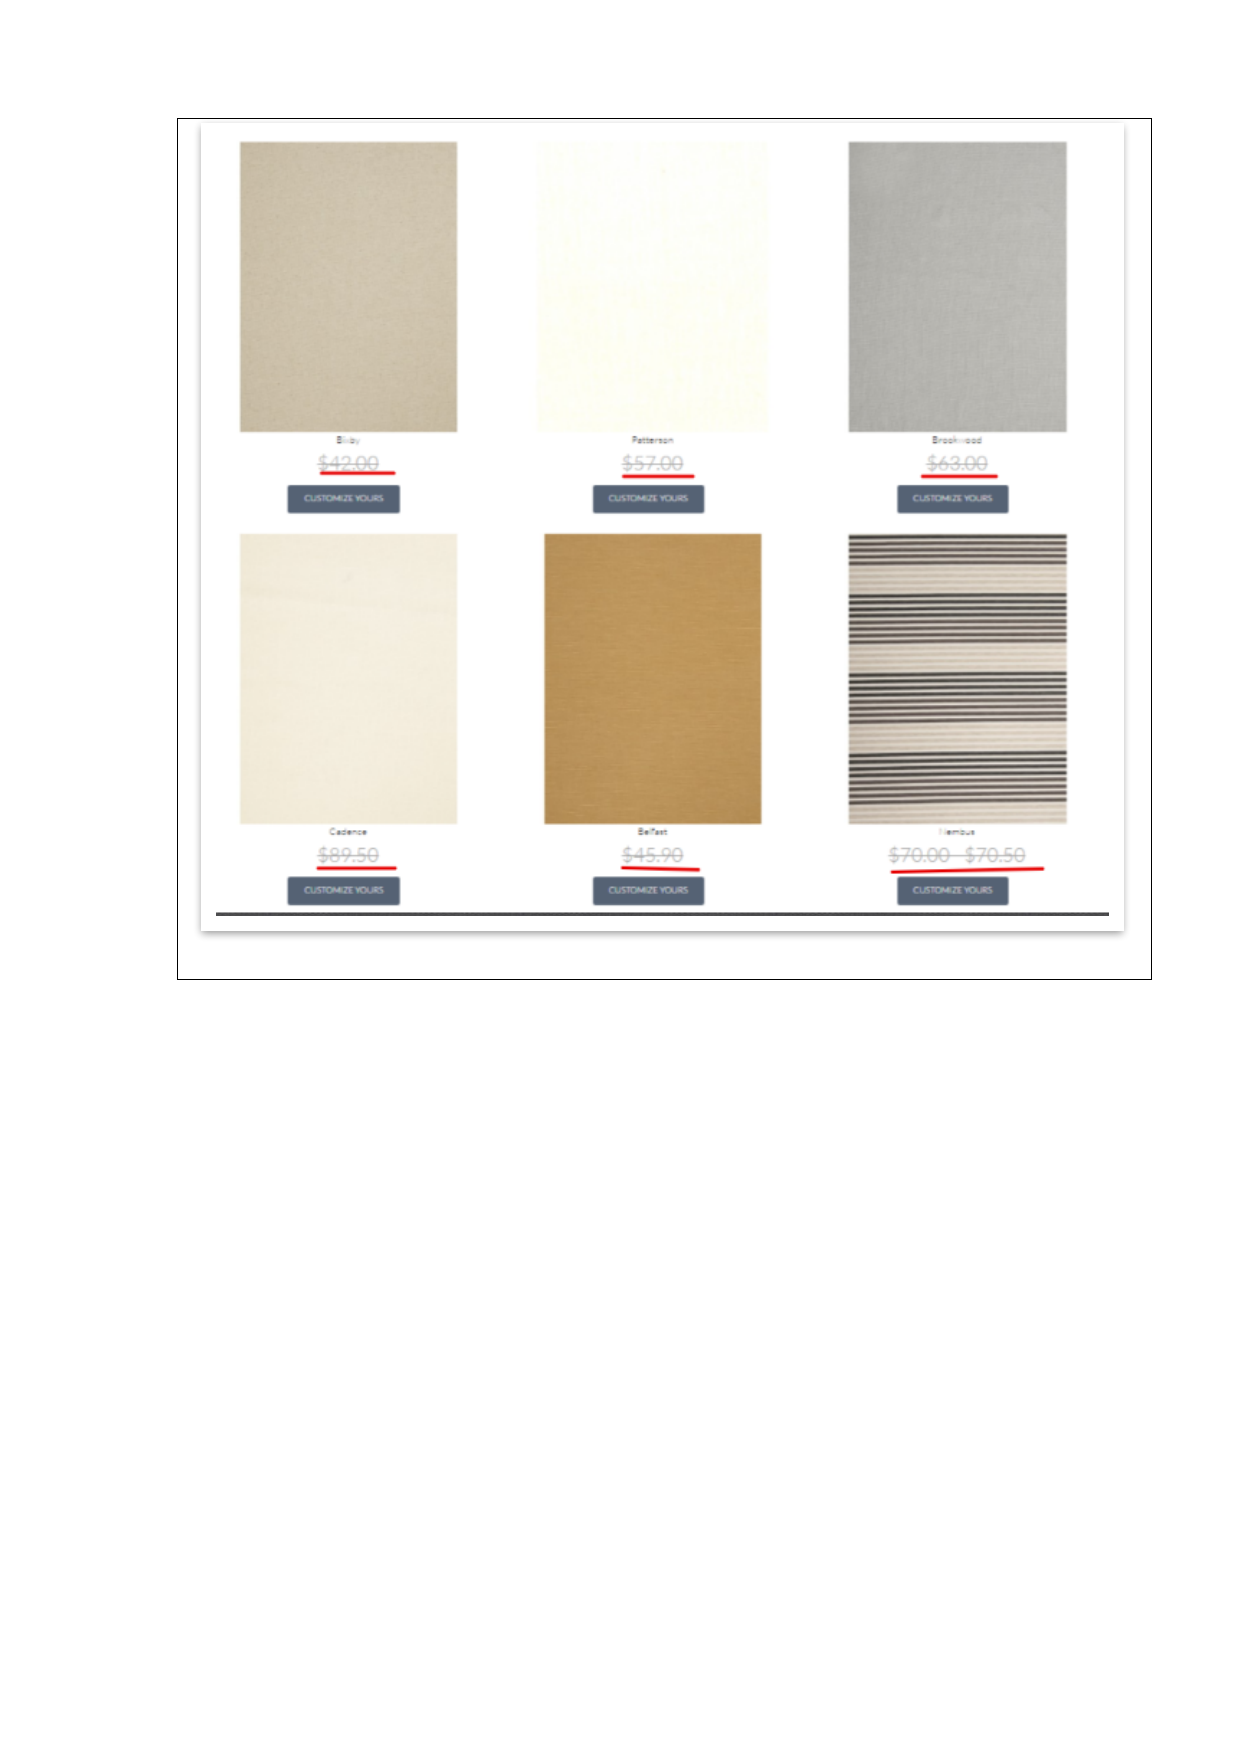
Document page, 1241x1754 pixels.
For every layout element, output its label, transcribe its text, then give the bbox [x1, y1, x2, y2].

picture [216, 138, 1109, 916]
table_cell Attached files: [178, 119, 1151, 978]
